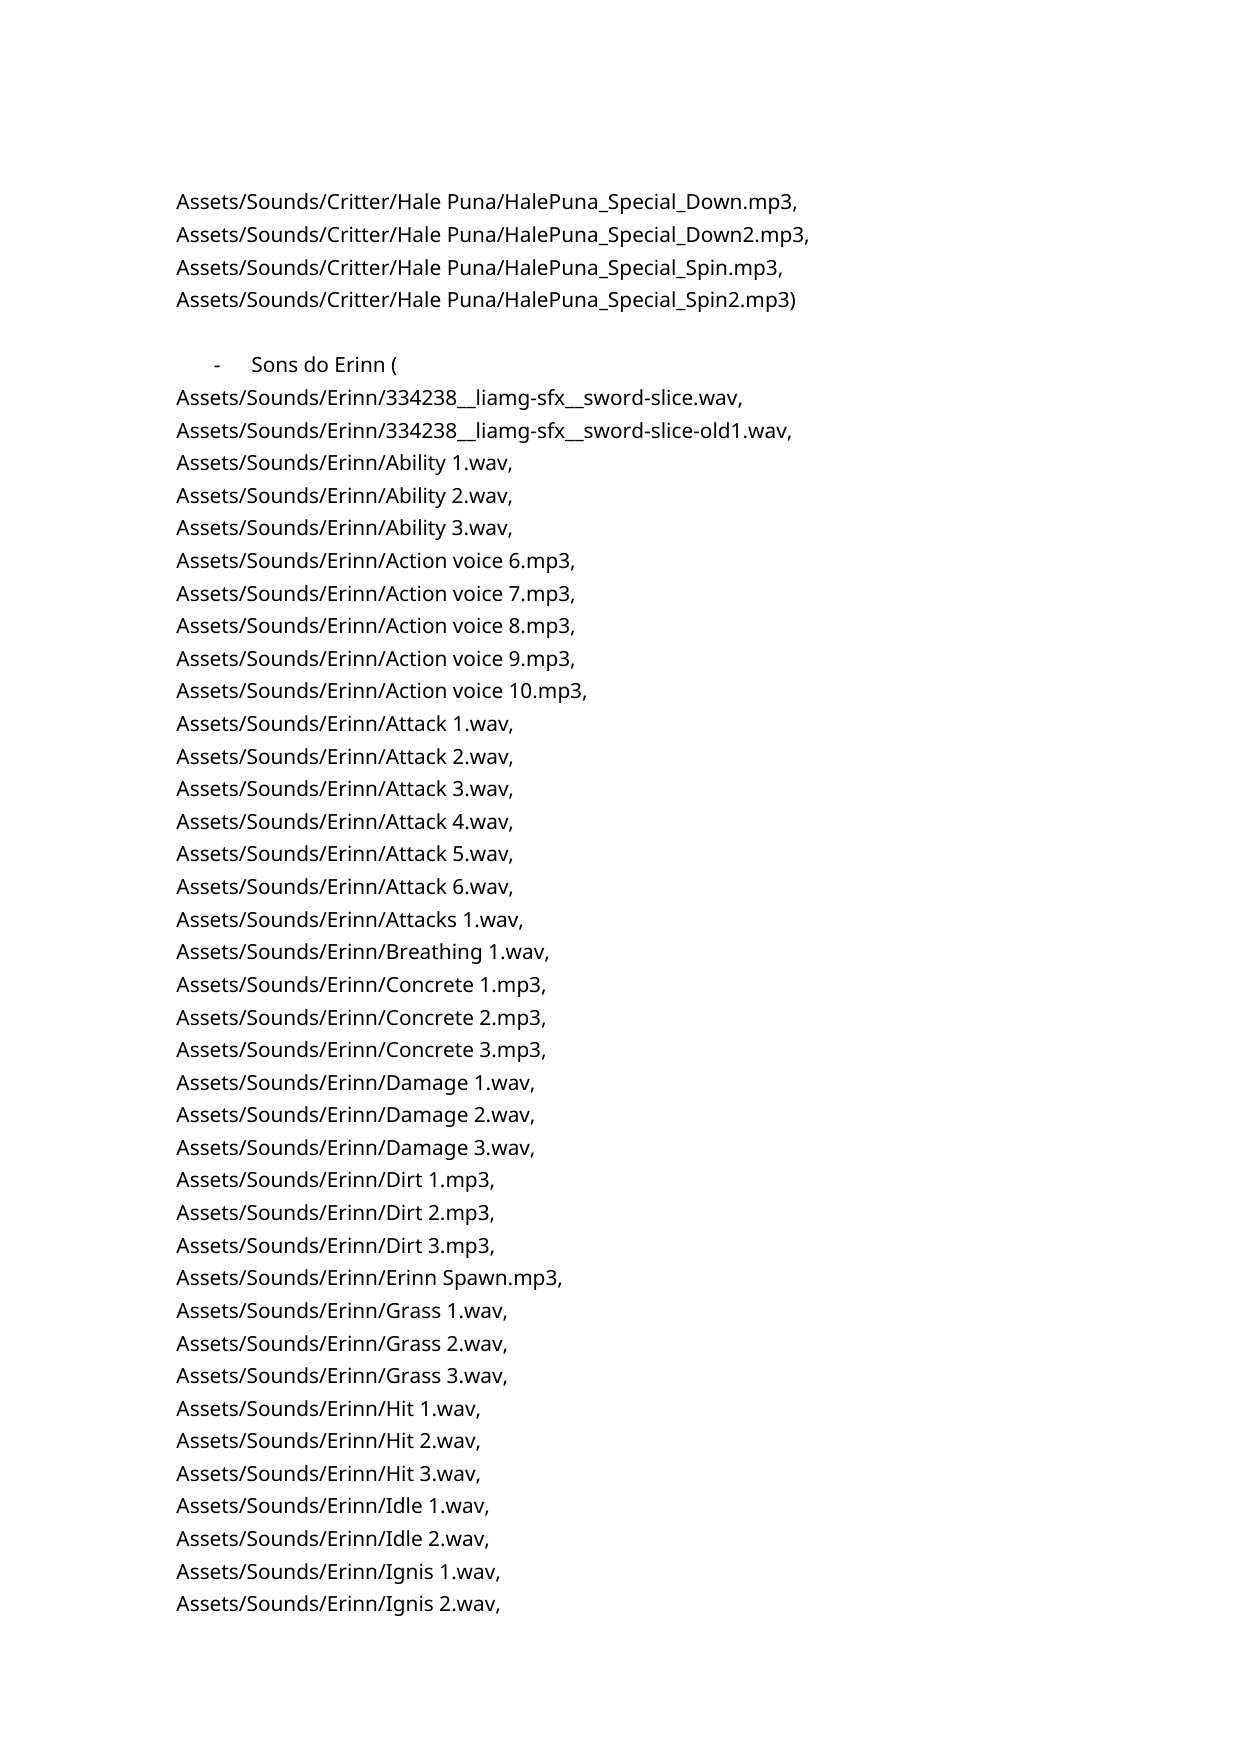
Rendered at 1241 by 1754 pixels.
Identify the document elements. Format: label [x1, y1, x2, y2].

table_cell [166, 177, 1091, 1632]
